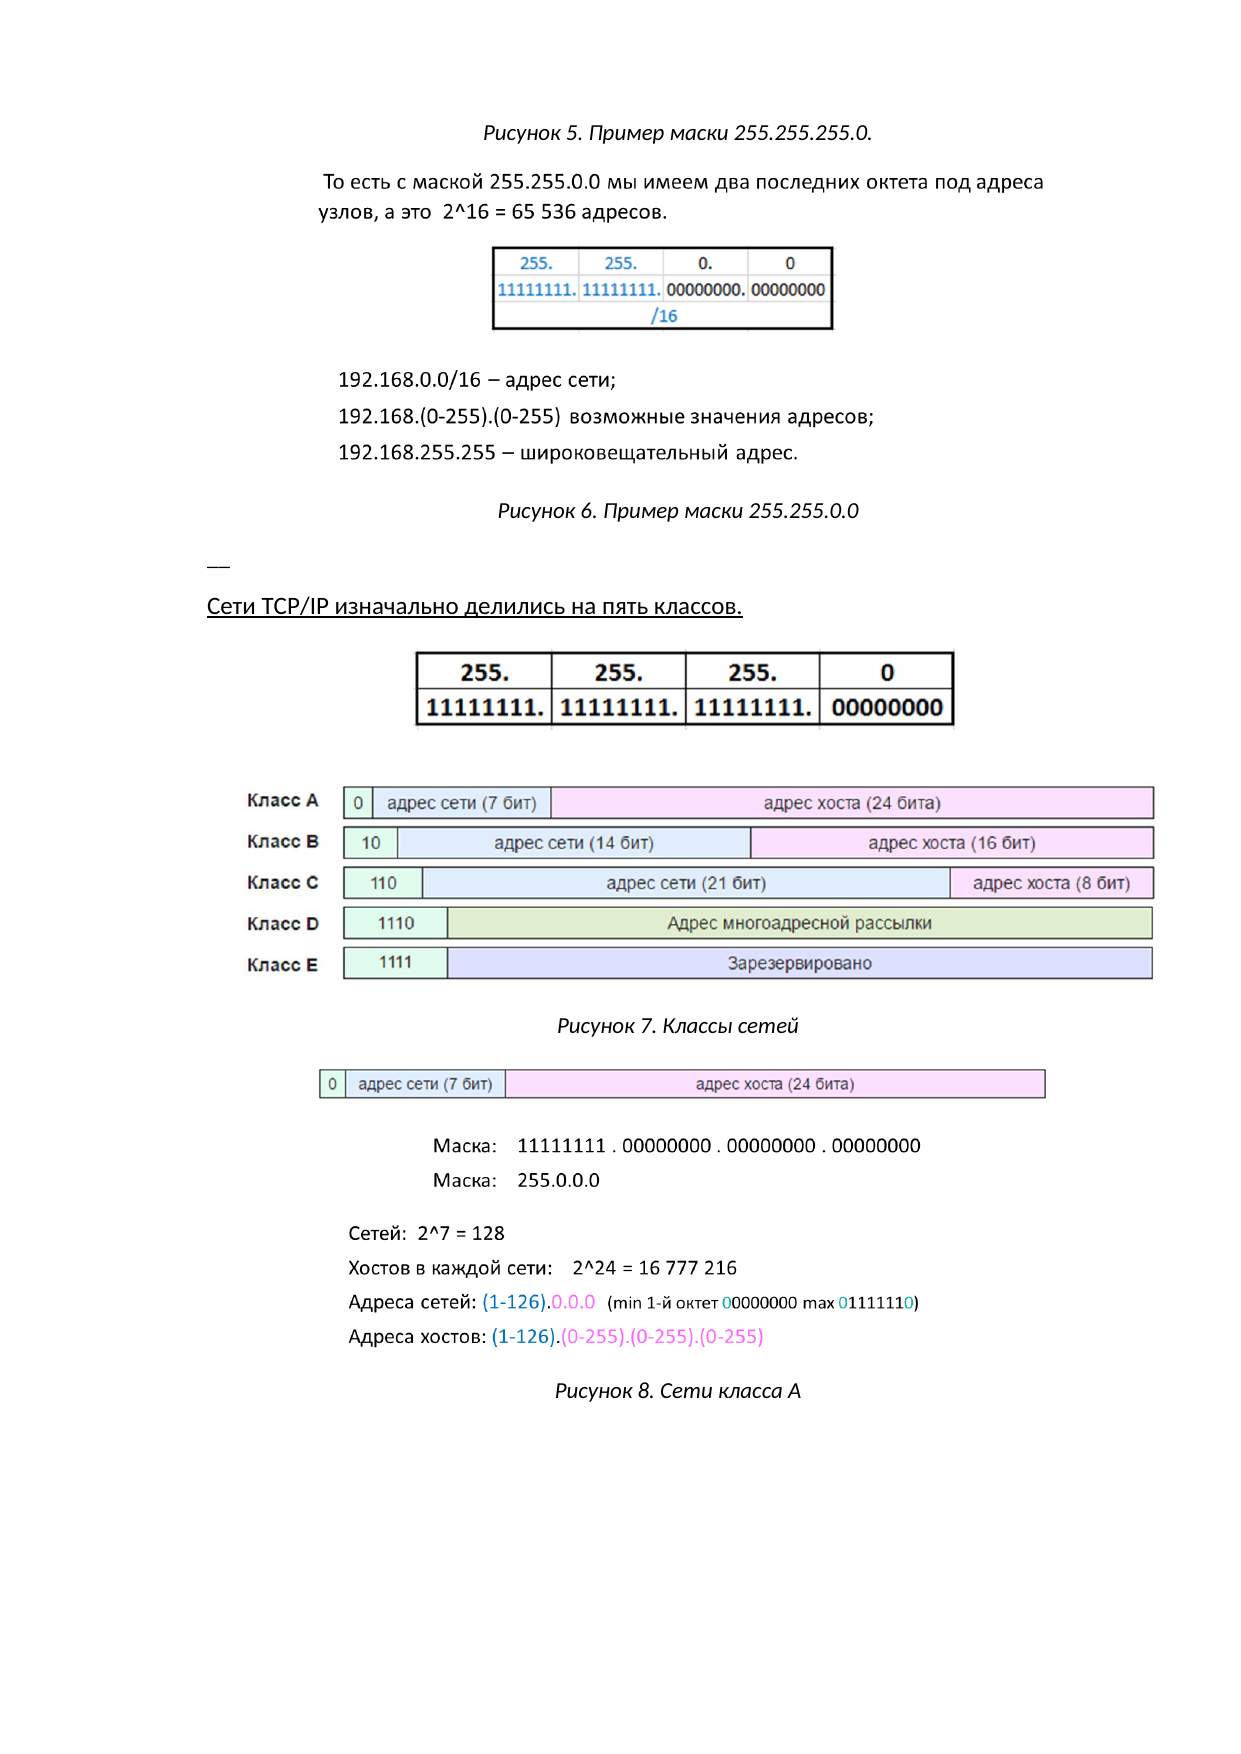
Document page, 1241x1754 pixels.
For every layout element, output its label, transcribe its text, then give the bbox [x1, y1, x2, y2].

text __ [177, 543, 1152, 571]
text Рисунок 5. Пример маски 255.255.255.0. [177, 118, 1152, 146]
picture [206, 639, 1185, 993]
text Сети TCP/IP изначально делились на пять классов. [177, 590, 1152, 621]
text Рисунок 6. Пример маски 255.255.0.0 [177, 496, 1152, 524]
text Рисунок 7. Классы сетей [177, 1012, 1152, 1039]
text Рисунок 8. Сети класса А [177, 1376, 1152, 1404]
